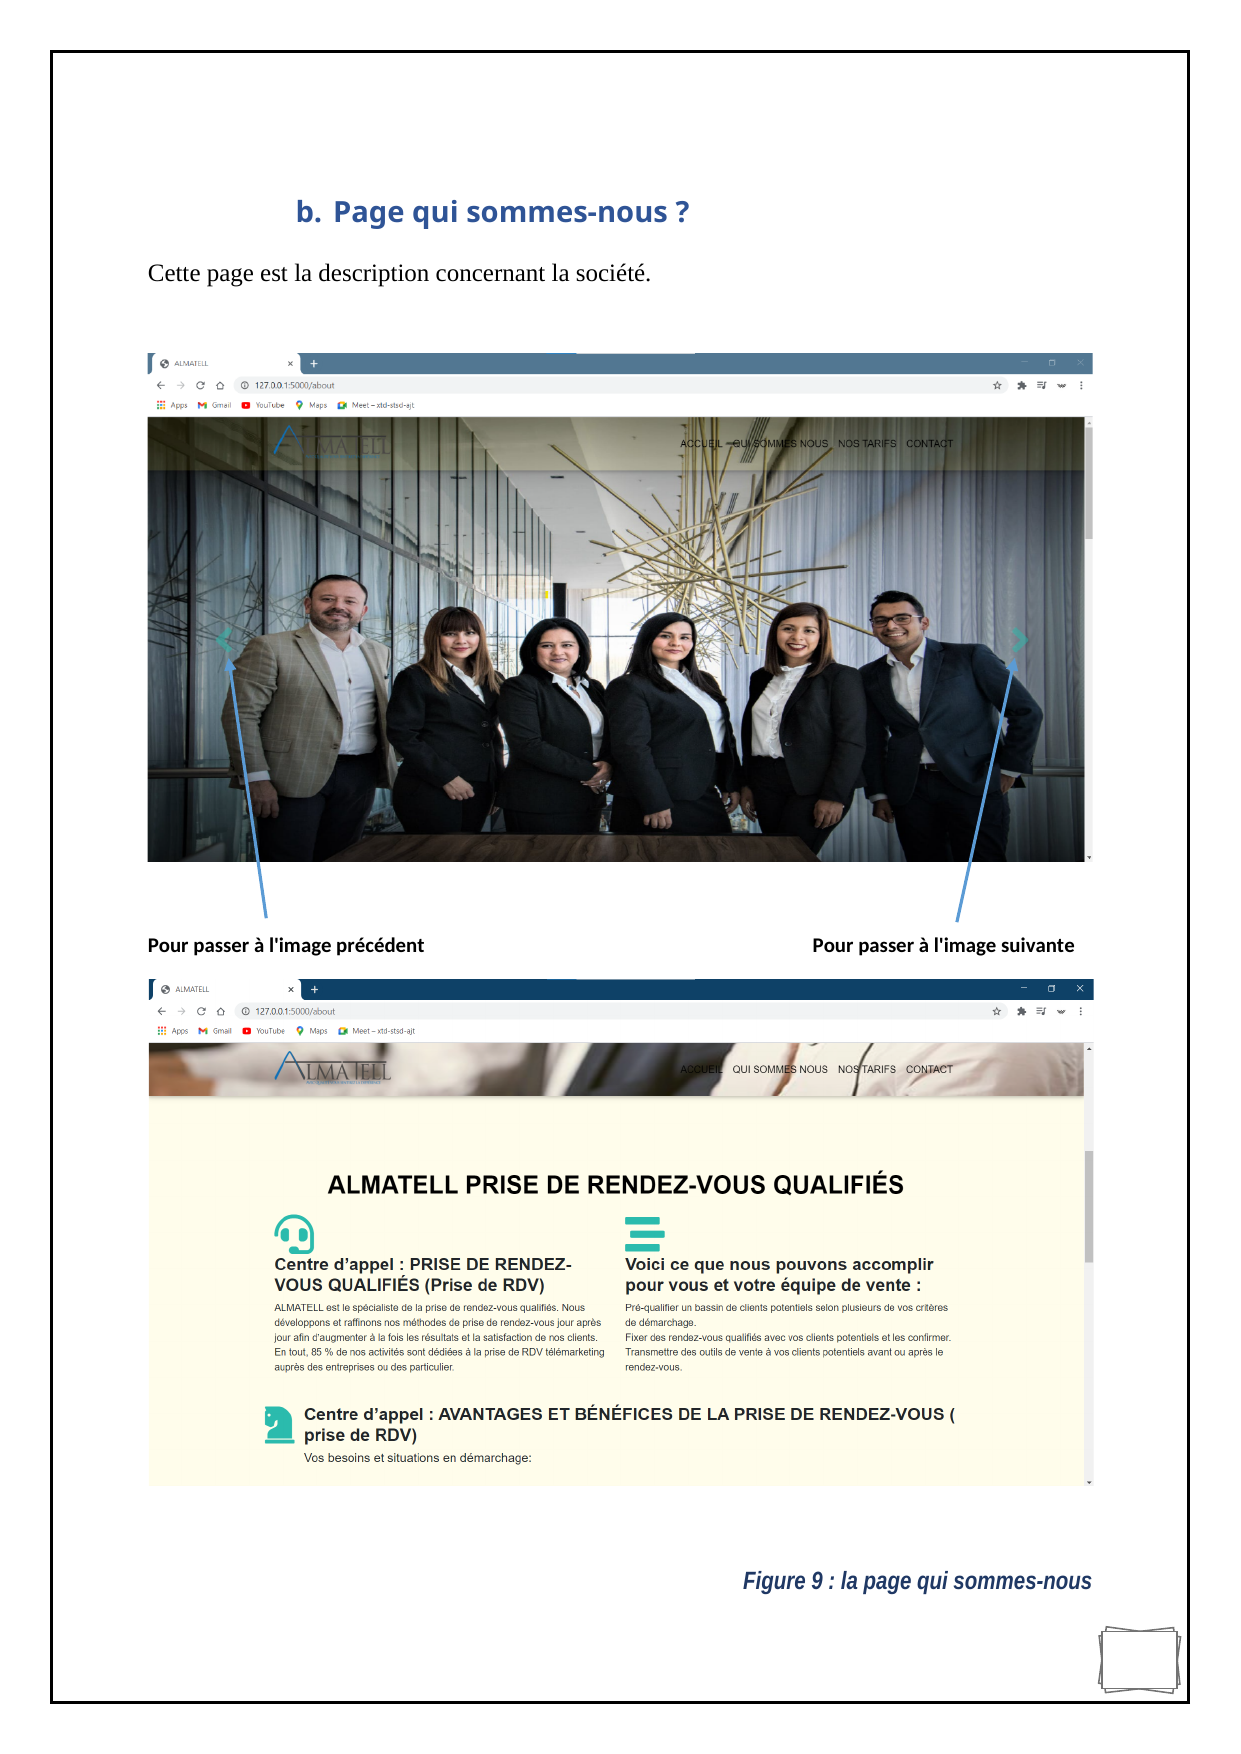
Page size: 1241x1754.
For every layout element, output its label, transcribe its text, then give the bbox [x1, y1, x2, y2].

list Figure 9 : la page qui sommes-nous [333, 1566, 1092, 1595]
text Pour passer à l'image précédent Pour passer à l'image suivante [148, 933, 1092, 958]
text Cette page est la description concernant la société. [148, 258, 1092, 287]
picture [148, 979, 1094, 1486]
list Page qui sommes-nous ? [295, 192, 1092, 231]
picture [147, 353, 1093, 862]
